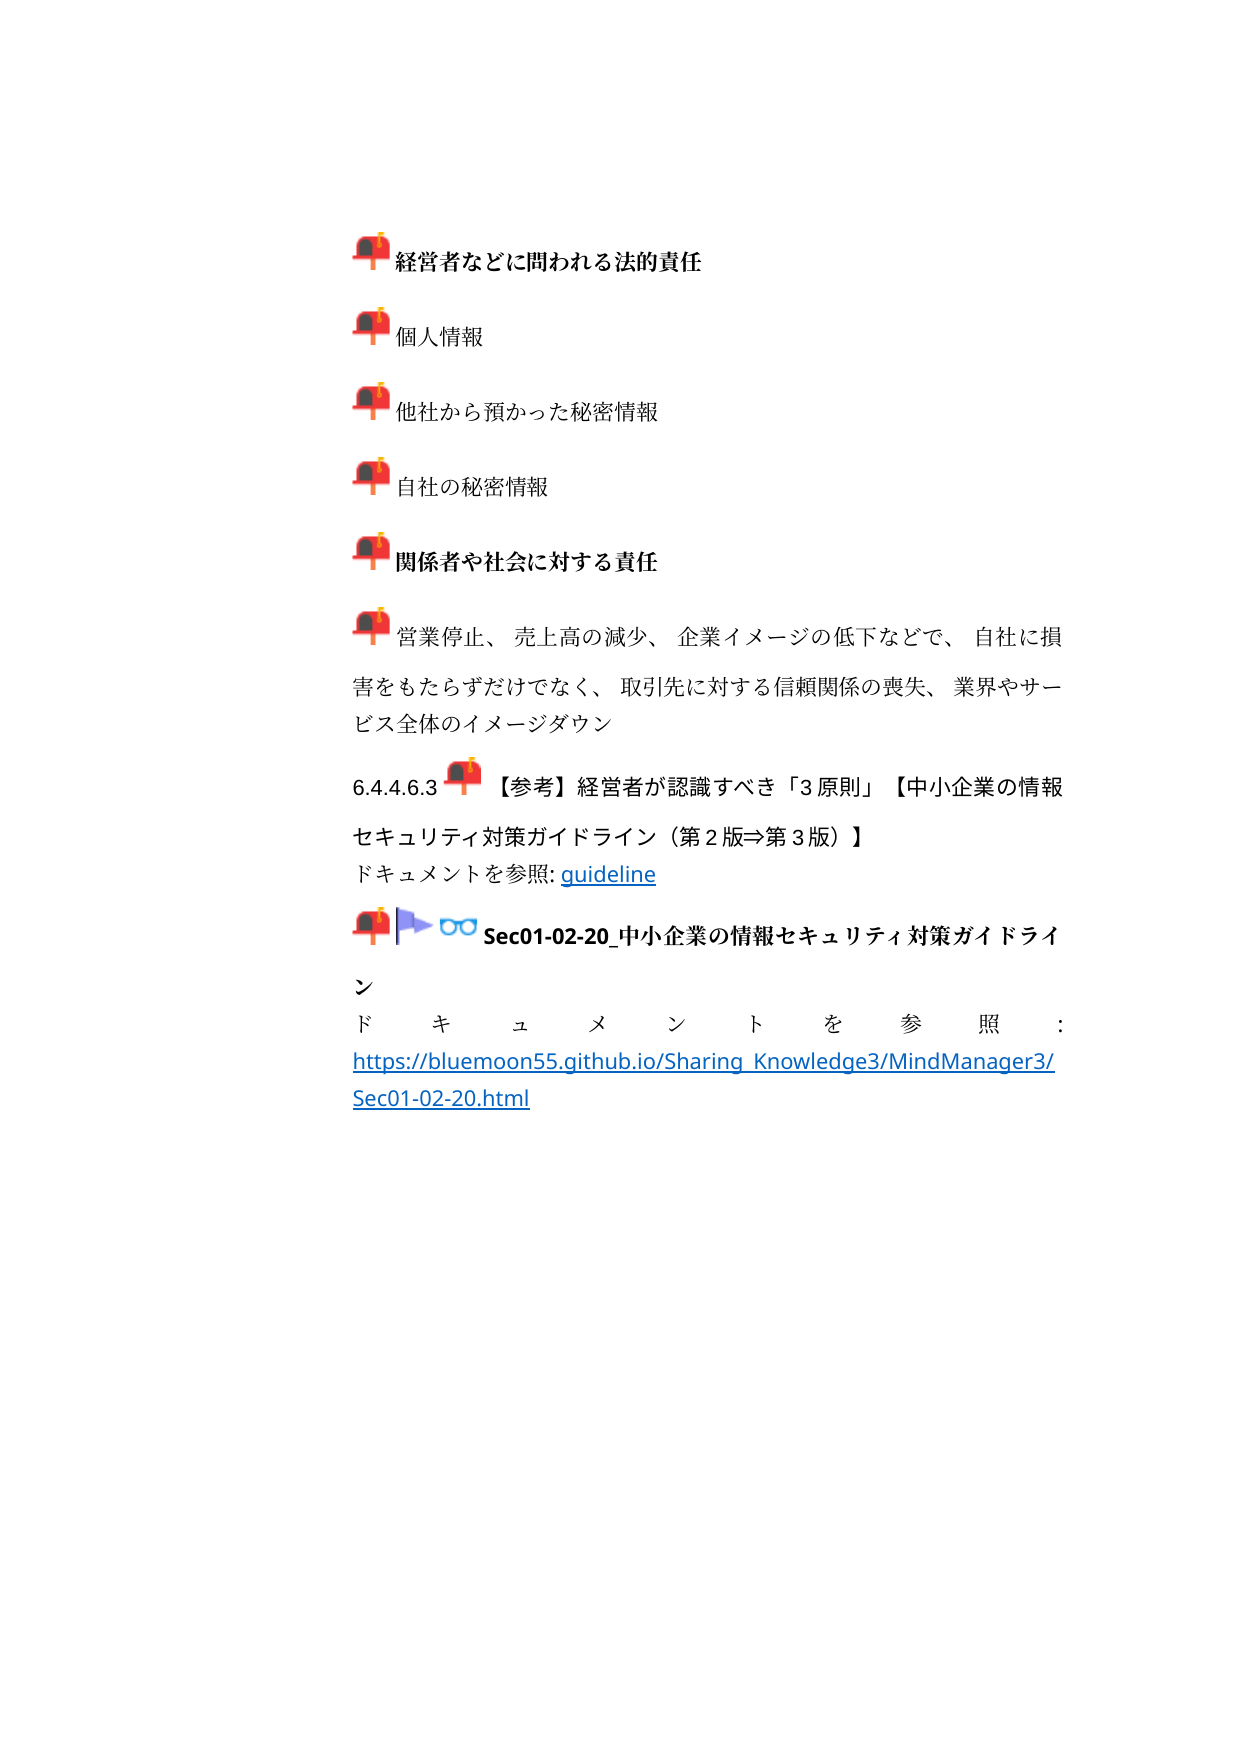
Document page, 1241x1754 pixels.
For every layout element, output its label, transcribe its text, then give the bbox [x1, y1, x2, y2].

picture [352, 907, 390, 945]
text 他社から預かった秘密情報 [352, 367, 1063, 442]
picture [439, 907, 478, 945]
picture [352, 457, 390, 495]
picture [352, 307, 390, 345]
text 自社の秘密情報 [352, 442, 1063, 517]
picture [352, 607, 390, 645]
text ドキュメントを参照: guideline [352, 854, 1063, 892]
picture [443, 757, 481, 795]
picture [352, 382, 390, 420]
picture [396, 907, 434, 945]
picture [352, 532, 390, 570]
text Sec01-02-20_中小企業の情報セキュリティ対策ガイドライン [352, 892, 1063, 1004]
text 営業停止、 売上高の減少、 企業イメージの低下などで、 自社に損害をもたらずだけでなく、 取引先に対する信頼関係の喪失、 業界やサービス全体のイメージダウン [352, 592, 1063, 742]
text 個人情報 [352, 292, 1063, 367]
text ドキュメントを参照: https://bluemoon55.github.io/Sharing_Knowledge3/MindManager3/Sec01-02-20.html [352, 1004, 1063, 1117]
text 経営者などに問われる法的責任 [352, 217, 1063, 292]
text 【参考】経営者が認識すべき「3原則」【中小企業の情報セキュリティ対策ガイドライン（第2版⇒第3版）】 [352, 742, 1063, 854]
text 関係者や社会に対する責任 [352, 517, 1063, 592]
picture [352, 232, 390, 270]
